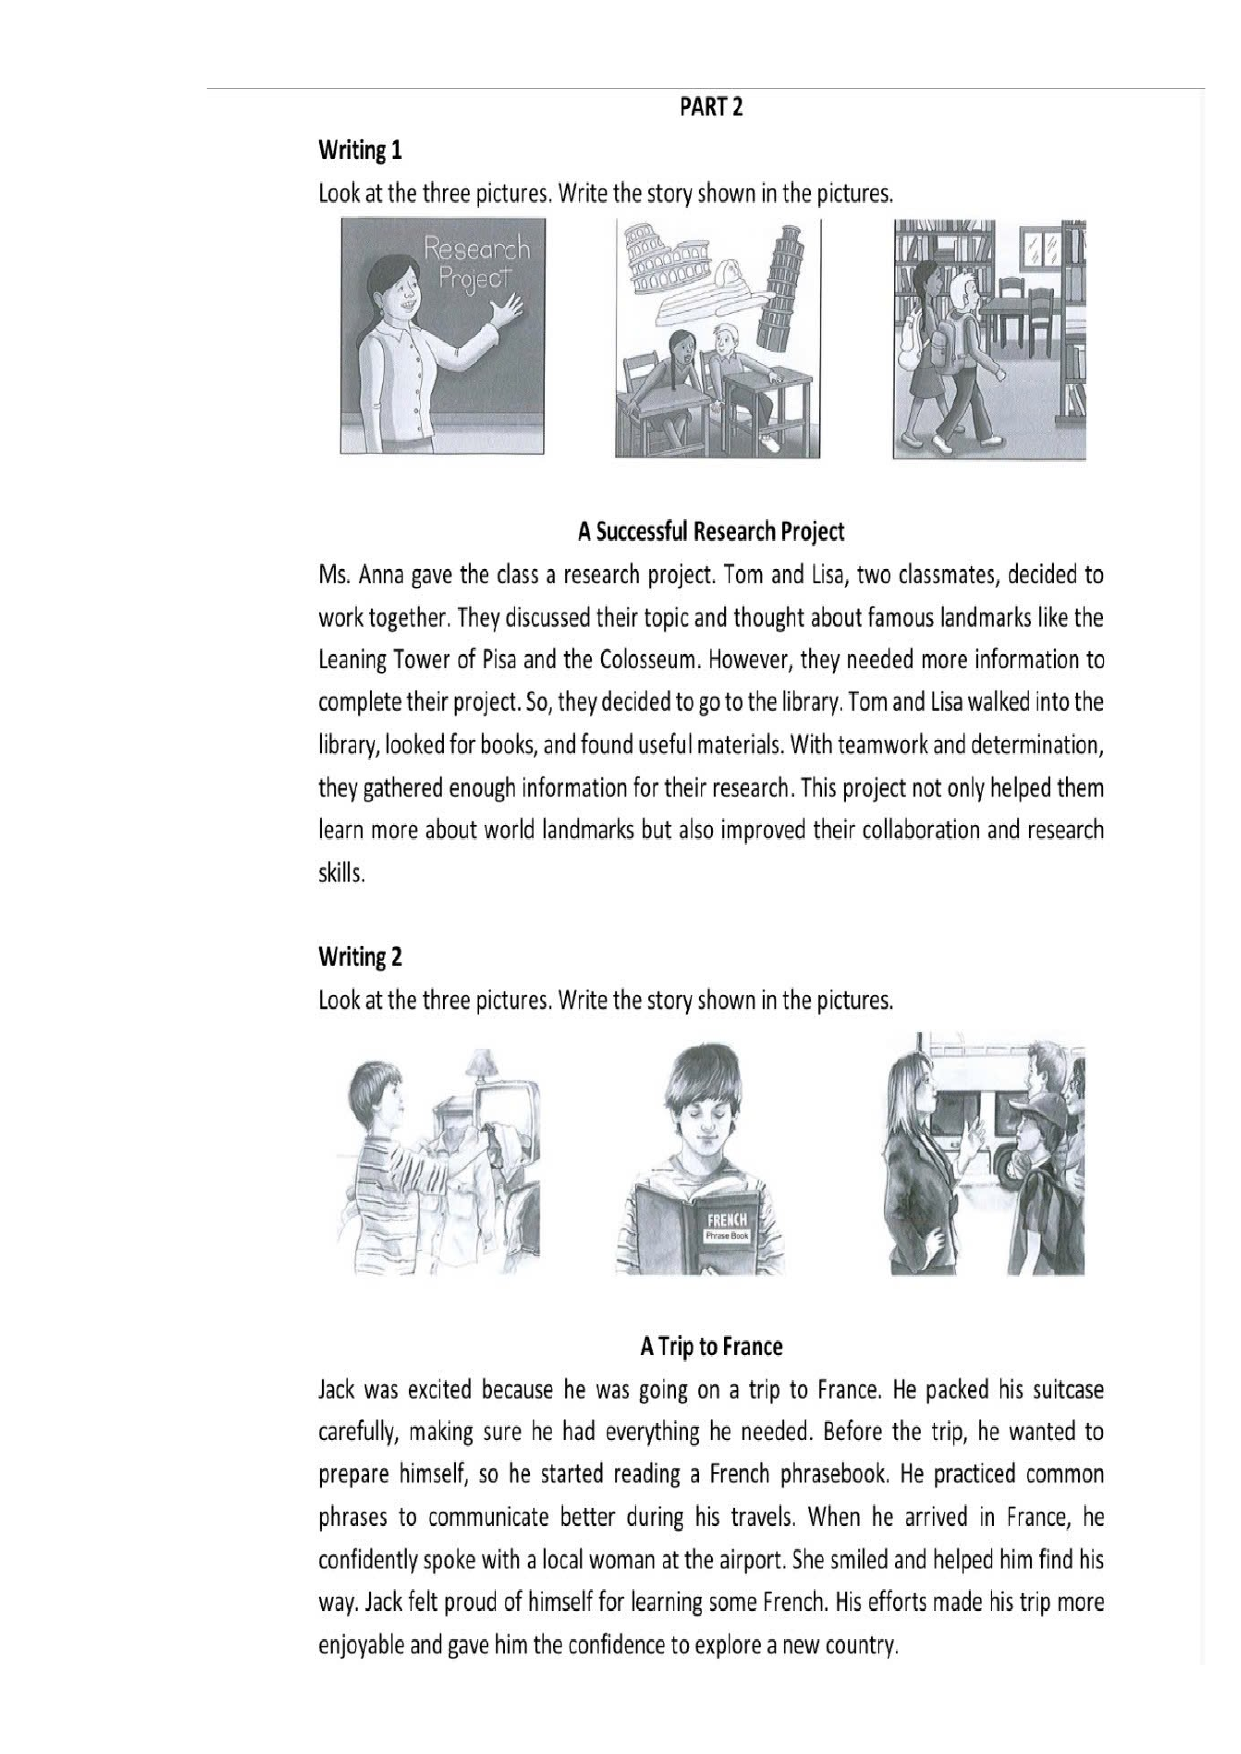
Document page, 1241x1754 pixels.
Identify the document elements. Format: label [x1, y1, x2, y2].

picture [206, 88, 1206, 1665]
